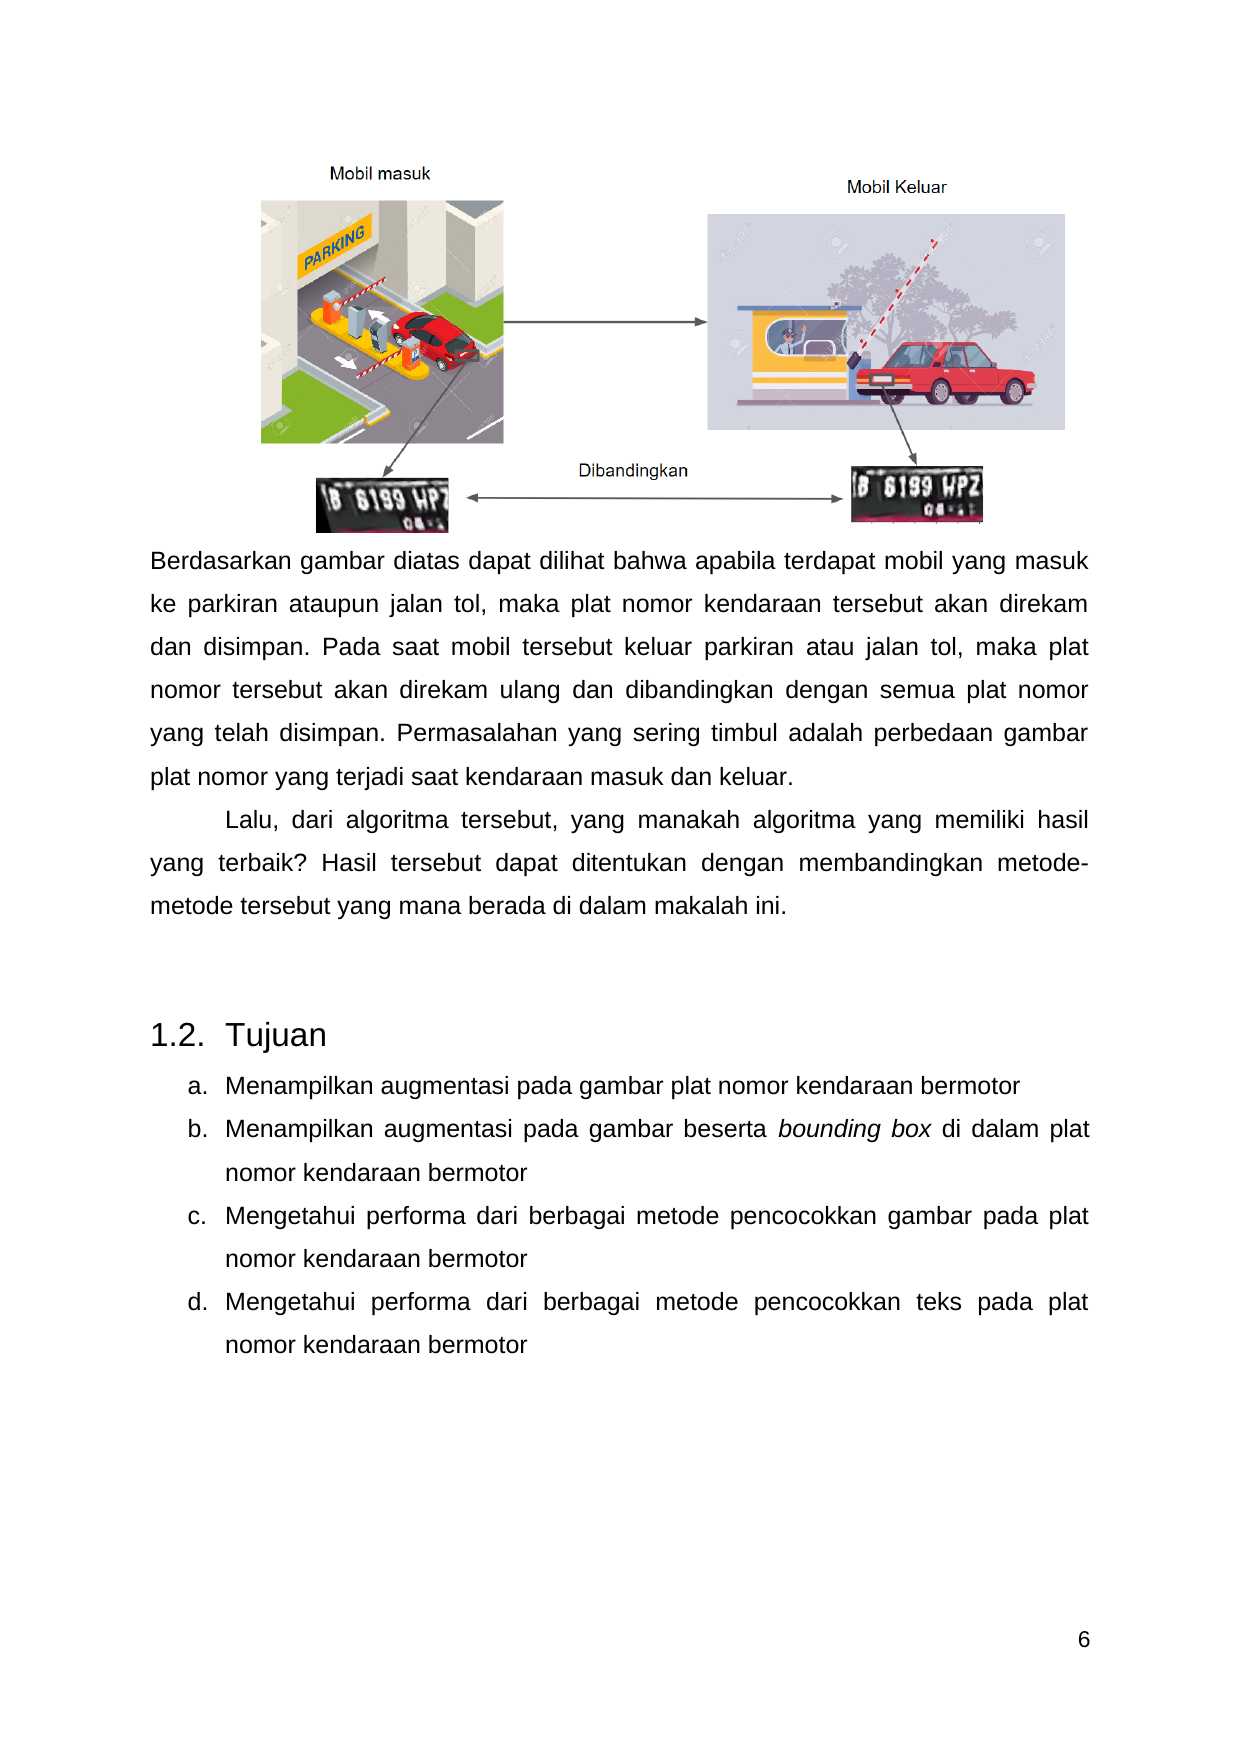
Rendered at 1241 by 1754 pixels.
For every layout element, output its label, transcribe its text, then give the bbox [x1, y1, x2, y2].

text Lalu, dari algoritma tersebut, yang manakah algoritma yang memiliki hasil yang terbaik? Hasil tersebut dapat ditentukan dengan membandingkan metode-metode tersebut yang mana berada di dalam makalah ini. [150, 804, 1090, 919]
subtitle Tujuan [150, 1014, 1090, 1053]
list Menampilkan augmentasi pada gambar plat nomor kendaraan bermotor [187, 1071, 1090, 1100]
text Berdasarkan gambar diatas dapat dilihat bahwa apabila terdapat mobil yang masuk ke parkiran ataupun jalan tol, maka plat nomor kendaraan tersebut akan direkam dan disimpan. Pada saat mobil tersebut keluar parkiran atau jalan tol, maka plat nomor tersebut akan direkam ulang dan dibandingkan dengan semua plat nomor yang telah disimpan. Permasalahan yang sering timbul adalah perbedaan gambar plat nomor yang terjadi saat kendaraan masuk dan keluar. [150, 546, 1090, 790]
list Mengetahui performa dari berbagai metode pencocokkan teks pada plat nomor kendaraan bermotor [187, 1287, 1090, 1359]
list Mengetahui performa dari berbagai metode pencocokkan gambar pada plat nomor kendaraan bermotor [187, 1201, 1090, 1272]
list Menampilkan augmentasi pada gambar beserta bounding box di dalam plat nomor kendaraan bermotor [187, 1114, 1090, 1186]
picture [250, 150, 1065, 533]
